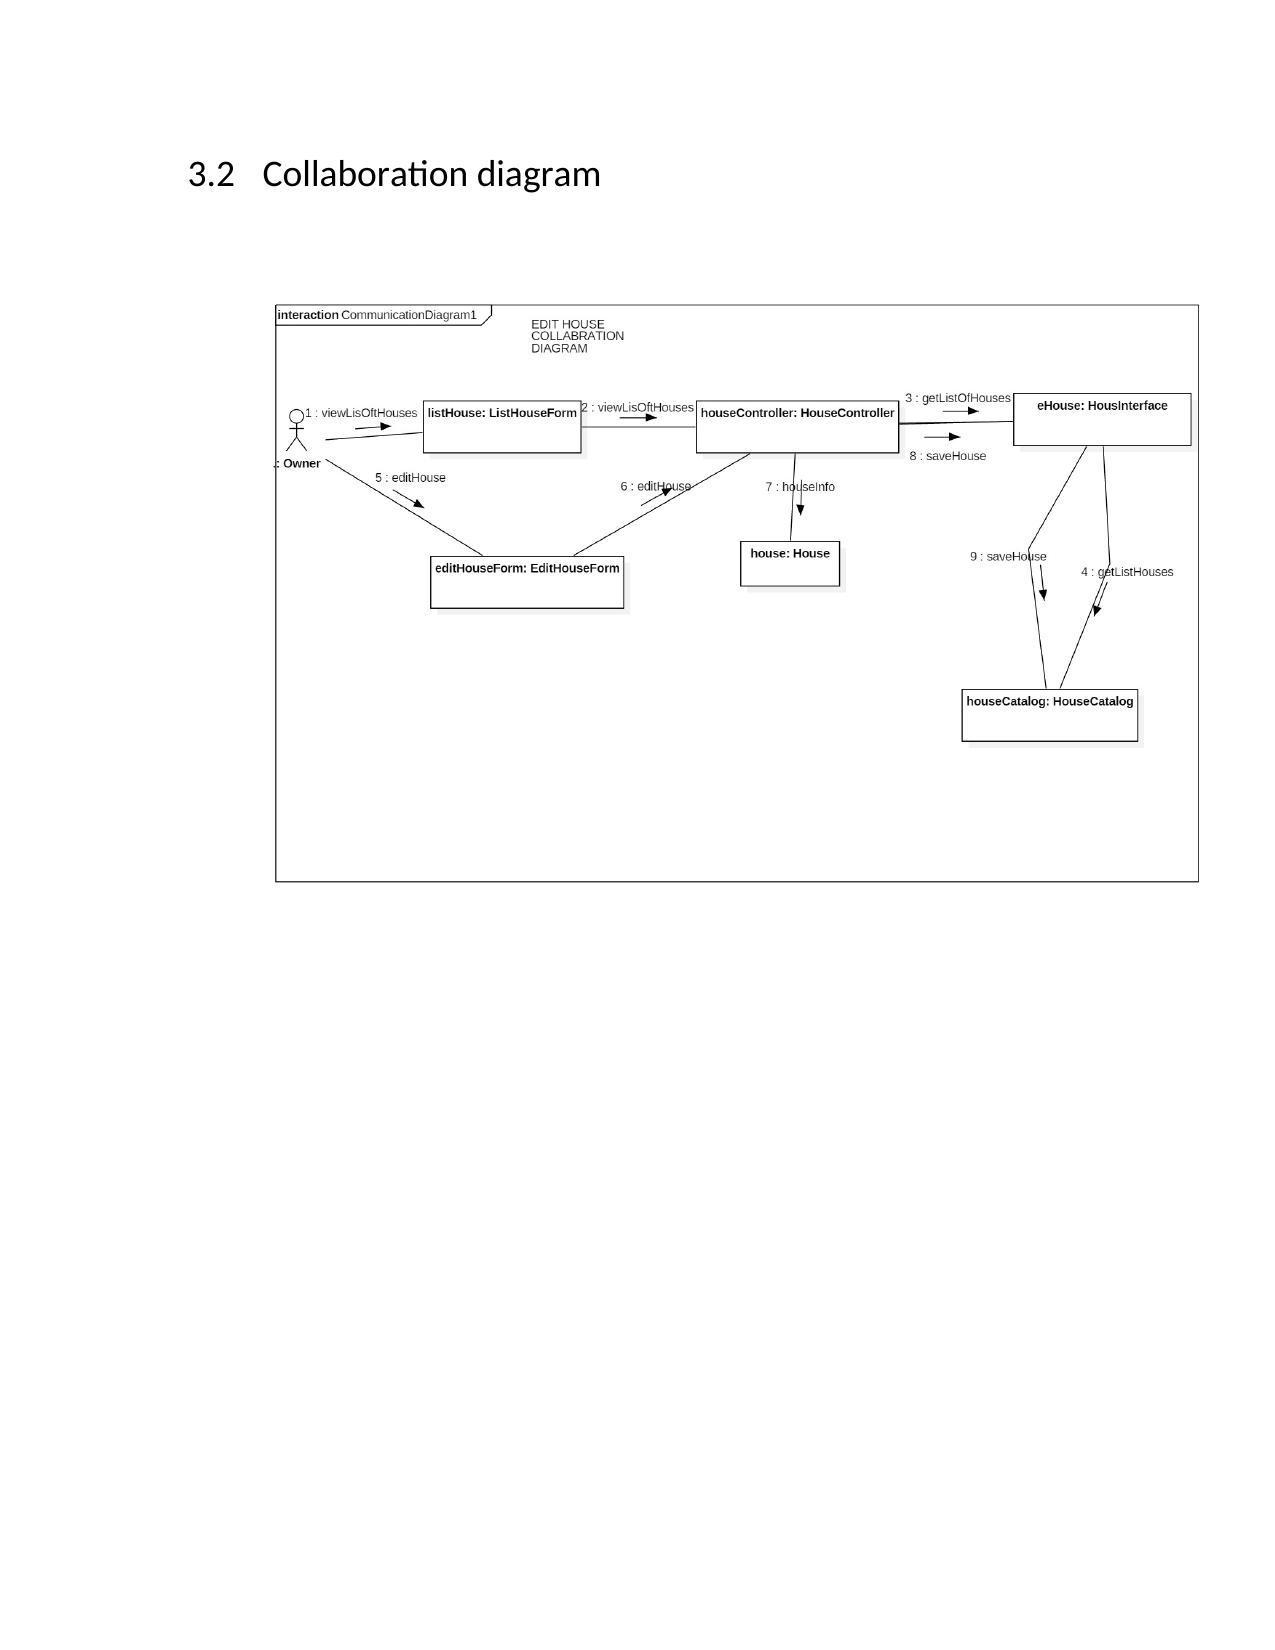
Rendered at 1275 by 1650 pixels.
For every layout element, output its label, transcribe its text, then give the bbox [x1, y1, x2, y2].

picture [262, 297, 1238, 919]
list Collaboration diagram [187, 150, 1125, 196]
